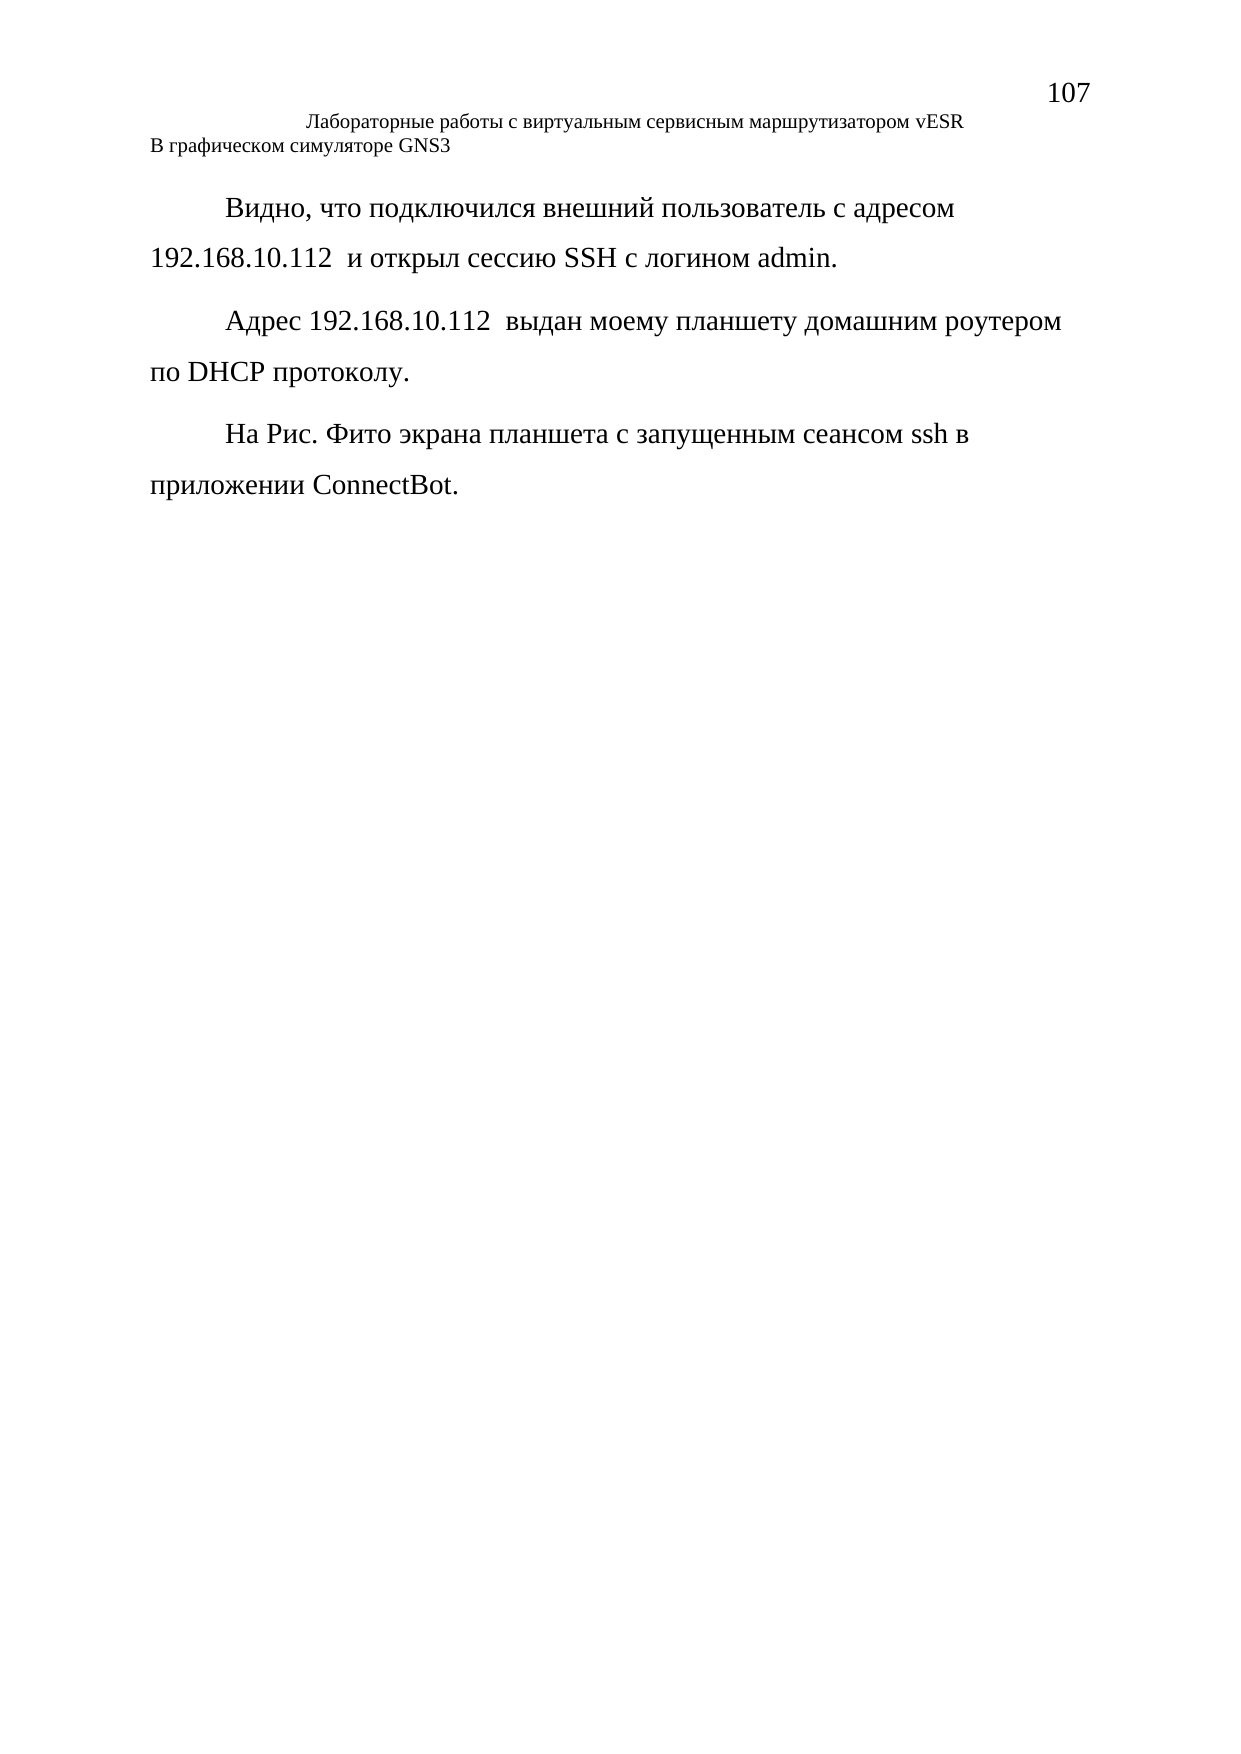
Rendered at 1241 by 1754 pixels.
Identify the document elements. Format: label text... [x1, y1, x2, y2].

text Адрес 192.168.10.112 выдан моему планшету домашним роутером по DHCP протоколу. [150, 303, 1090, 387]
text На Рис. Фито экрана планшета с запущенным сеансом ssh в приложении ConnectBot. [150, 416, 1090, 500]
text Видно, что подключился внешний пользователь с адресом 192.168.10.112 и открыл сессию SSH с логином admin. [150, 190, 1090, 274]
